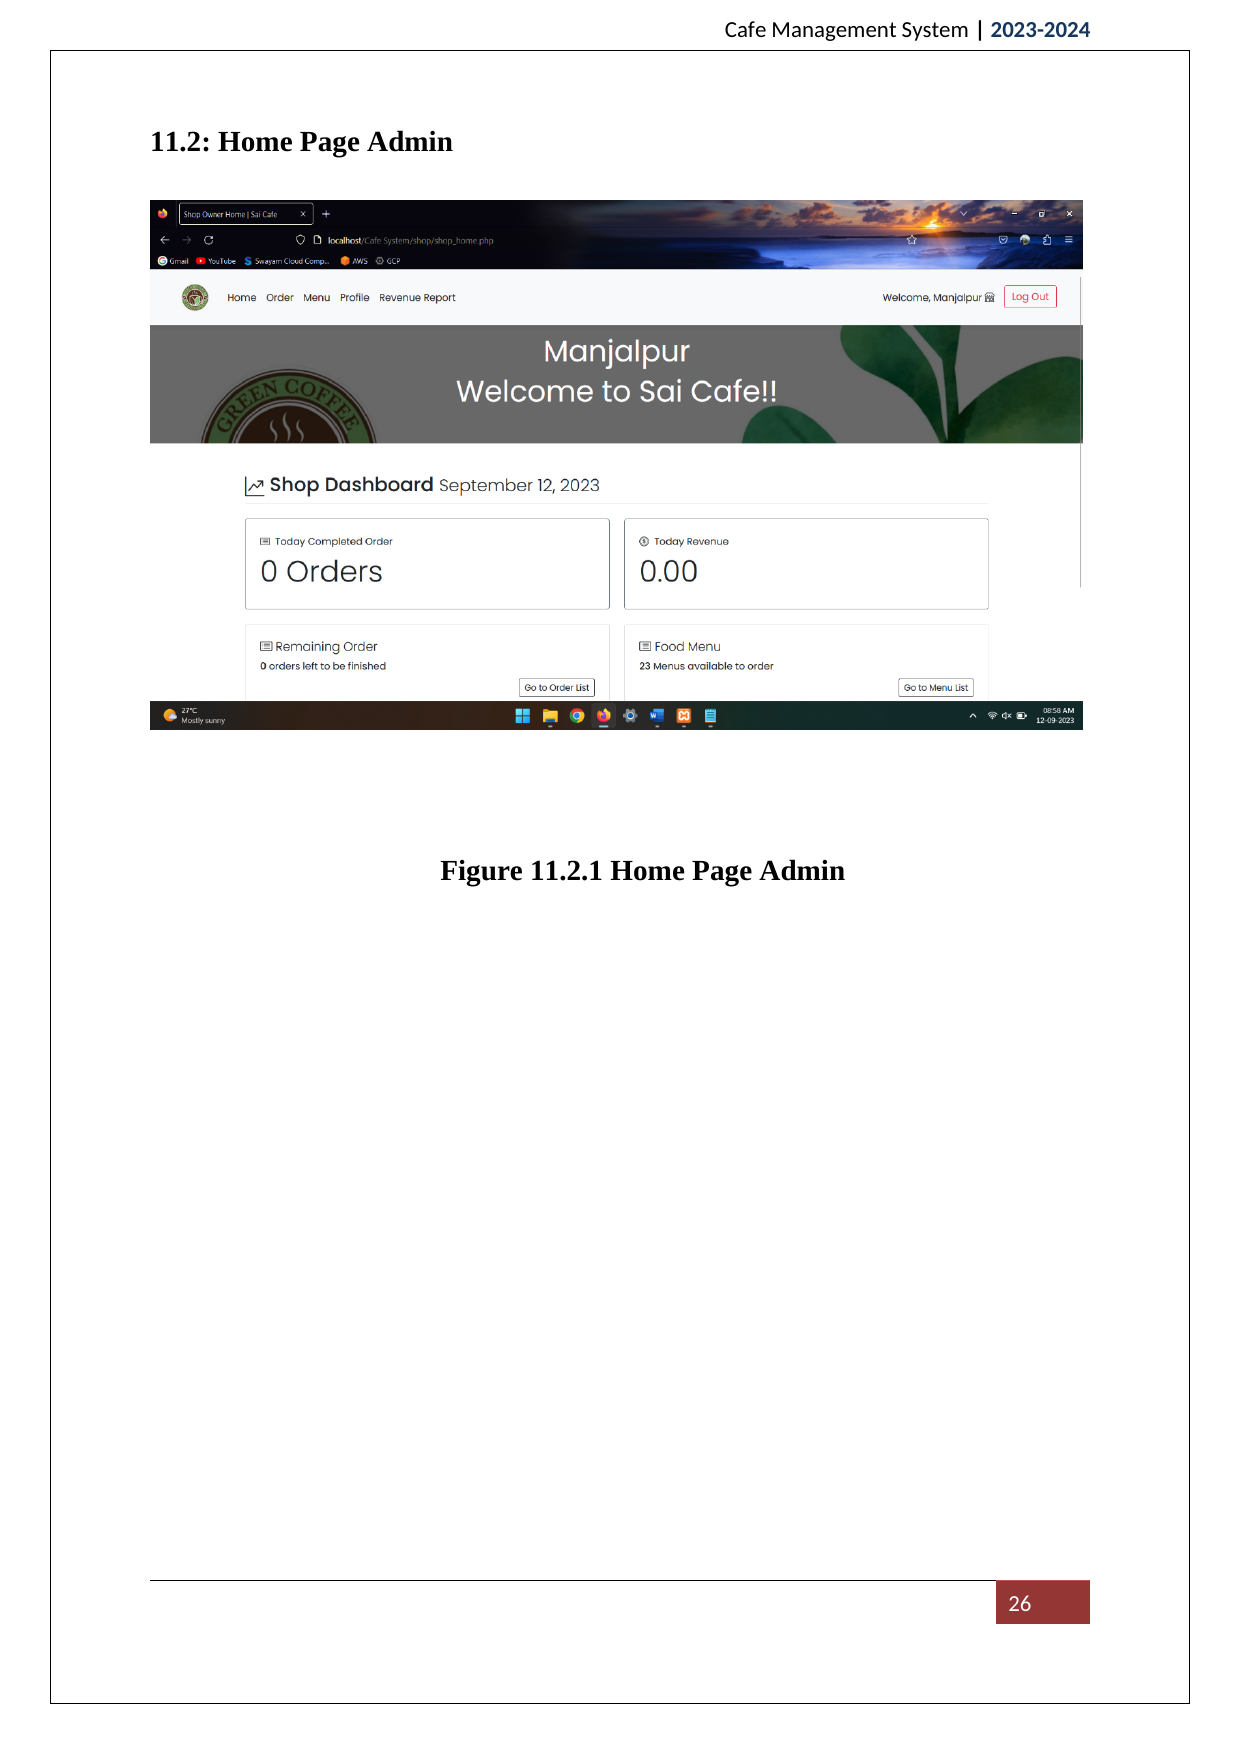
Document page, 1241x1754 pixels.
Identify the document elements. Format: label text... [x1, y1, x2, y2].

list 11.2: Home Page Admin [150, 124, 1090, 157]
list Figure 11.2.1 Home Page Admin [195, 853, 1090, 886]
picture [150, 200, 1083, 730]
